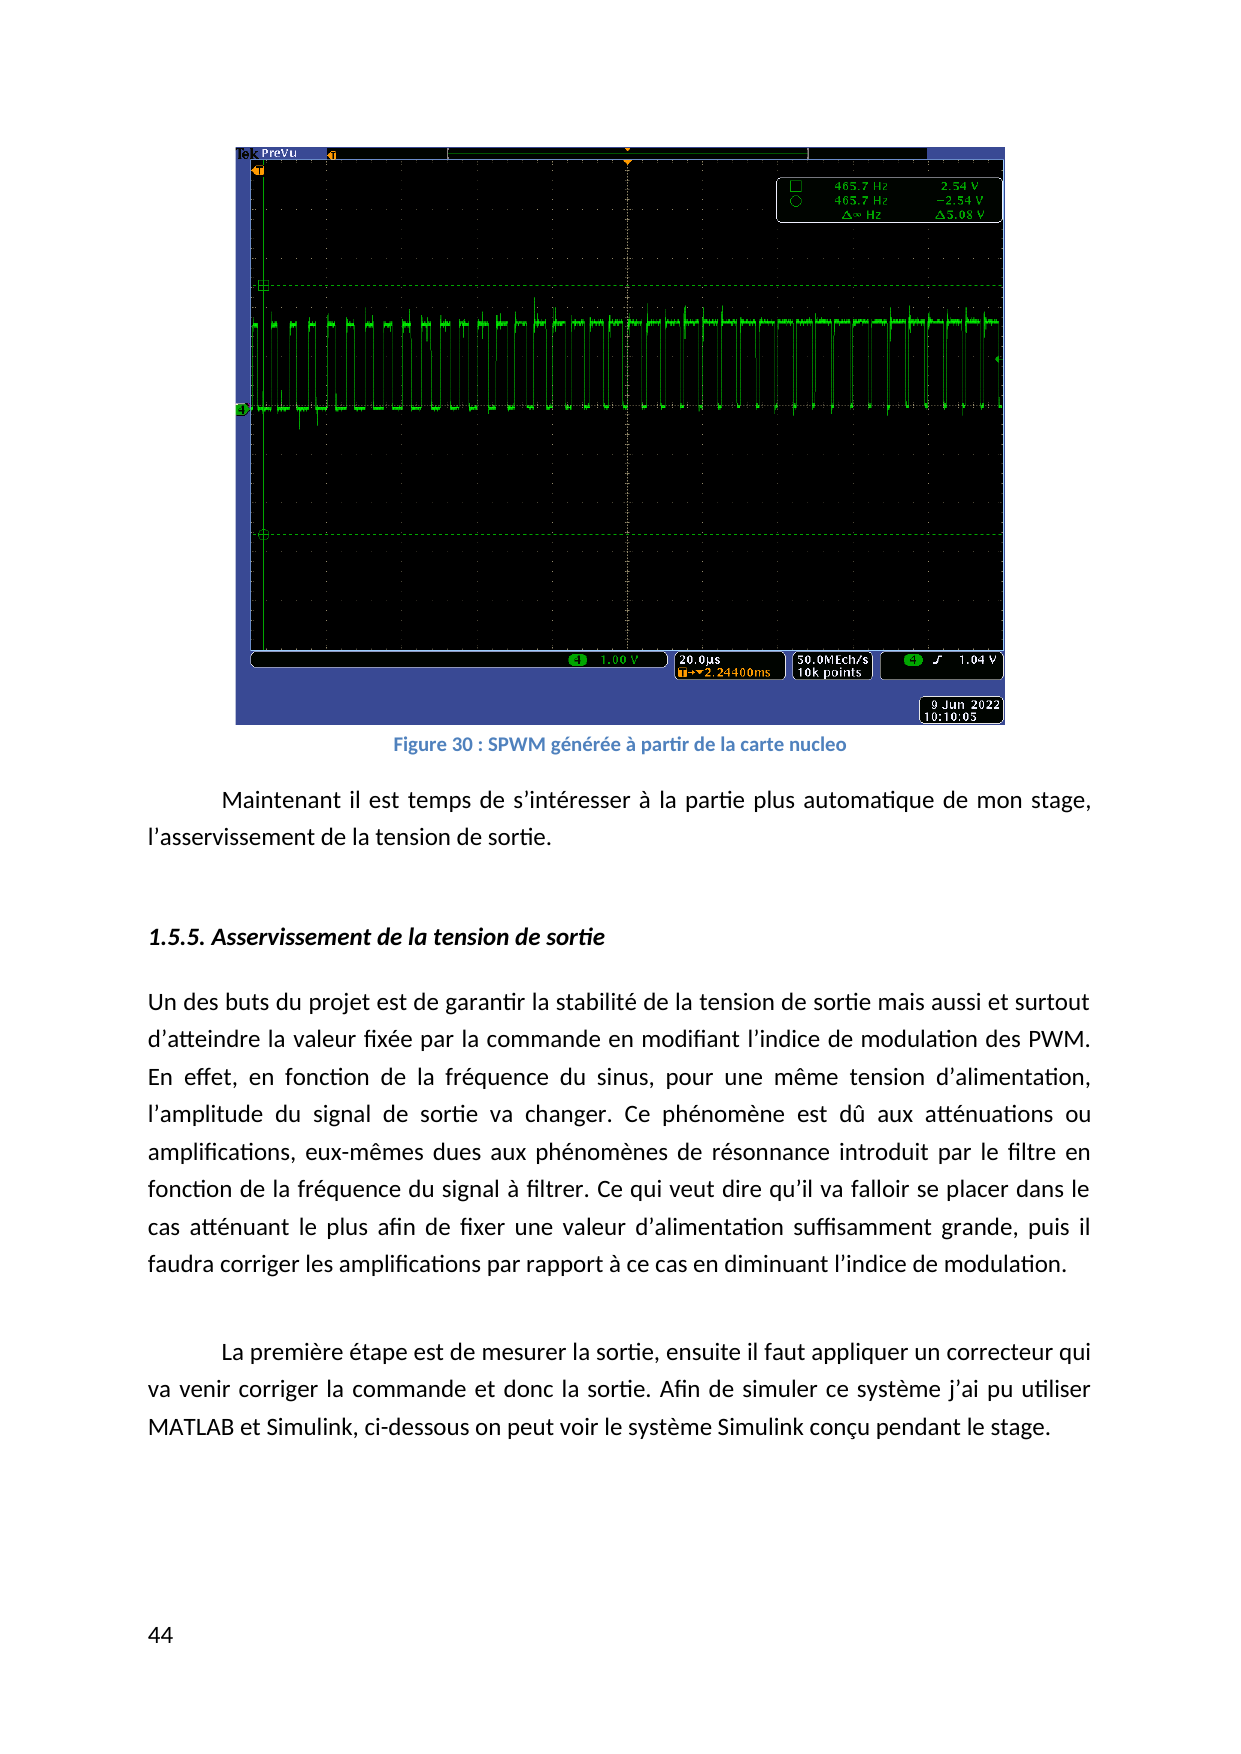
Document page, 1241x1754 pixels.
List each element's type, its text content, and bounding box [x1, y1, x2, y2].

text Un des buts du projet est de garantir la stabilité de la tension de sortie mais aussi et surtout d’atteindre la valeur fixée par la commande en modifiant l’indice de modulation des PWM. En effet, en fonction de la fréquence du sinus, pour une même tension d’alimentation, l’amplitude du signal de sortie va changer. Ce phénomène est dû aux atténuations ou amplifications, eux-mêmes dues aux phénomènes de résonnance introduit par le filtre en fonction de la fréquence du signal à filtrer. Ce qui veut dire qu’il va falloir se placer dans le cas atténuant le plus afin de fixer une valeur d’alimentation suffisamment grande, puis il faudra corriger les amplifications par rapport à ce cas en diminuant l’indice de modulation. [148, 979, 1093, 1279]
text La première étape est de mesurer la sortie, ensuite il faut appliquer un correcteur qui va venir corriger la commande et donc la sortie. Afin de simuler ce système j’ai pu utiliser MATLAB et Simulink, ci-dessous on peut voir le système Simulink conçu pendant le stage. [148, 1329, 1093, 1441]
text Maintenant il est temps de s’intéresser à la partie plus automatique de mon stage, l’asservissement de la tension de sortie. [148, 777, 1093, 852]
picture [235, 147, 1005, 725]
subtitle 1.5.5. Asservissement de la tension de sortie [148, 921, 1093, 951]
